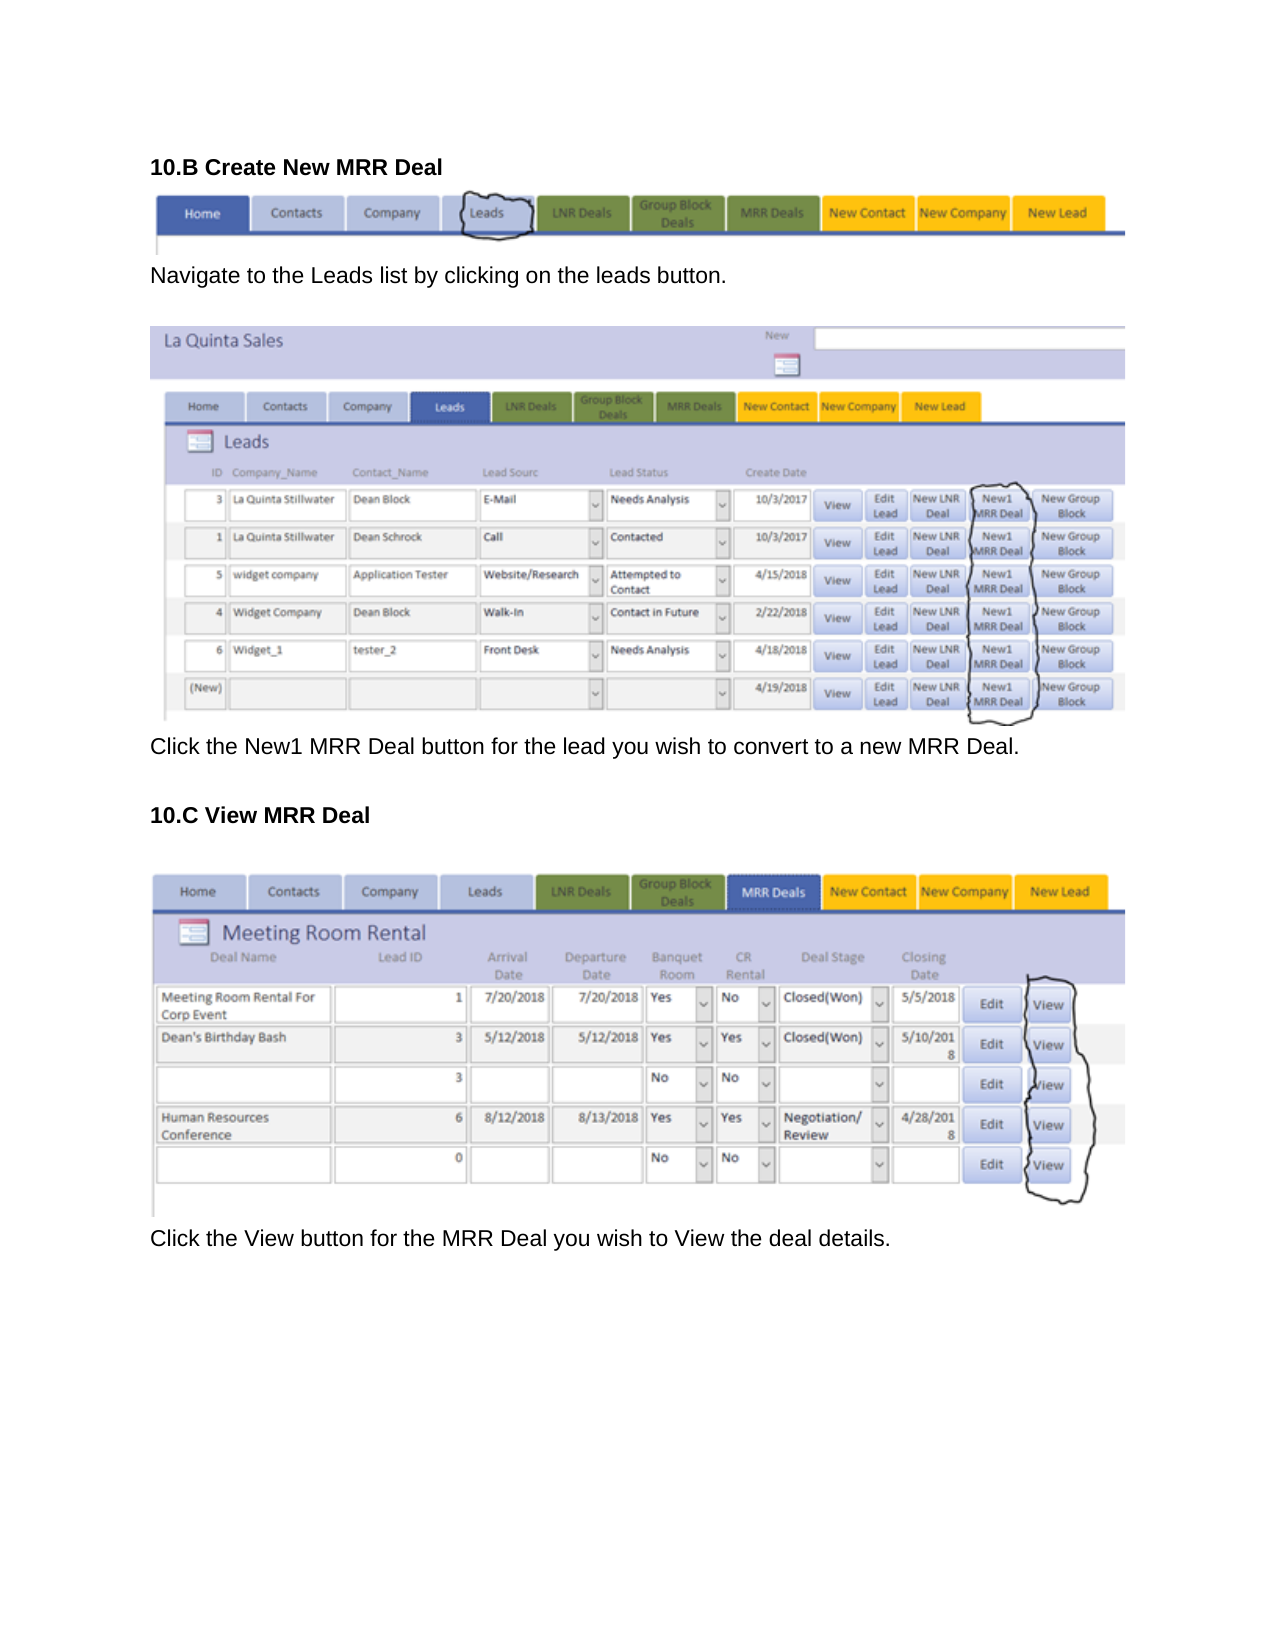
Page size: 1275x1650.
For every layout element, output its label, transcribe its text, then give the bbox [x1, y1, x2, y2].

picture [150, 866, 1125, 1217]
text Click the View button for the MRR Deal you wish to View the deal details. [150, 1224, 1125, 1251]
picture [150, 188, 1125, 255]
text 10.B Create New MRR Deal [150, 154, 1125, 181]
text Navigate to the Leads list by clicking on the leads button. [150, 262, 1125, 288]
text 10.C View MRR Deal [150, 802, 1125, 828]
picture [150, 326, 1125, 726]
text Click the New1 MRR Deal button for the lead you wish to convert to a new MRR Deal. [150, 733, 1125, 759]
